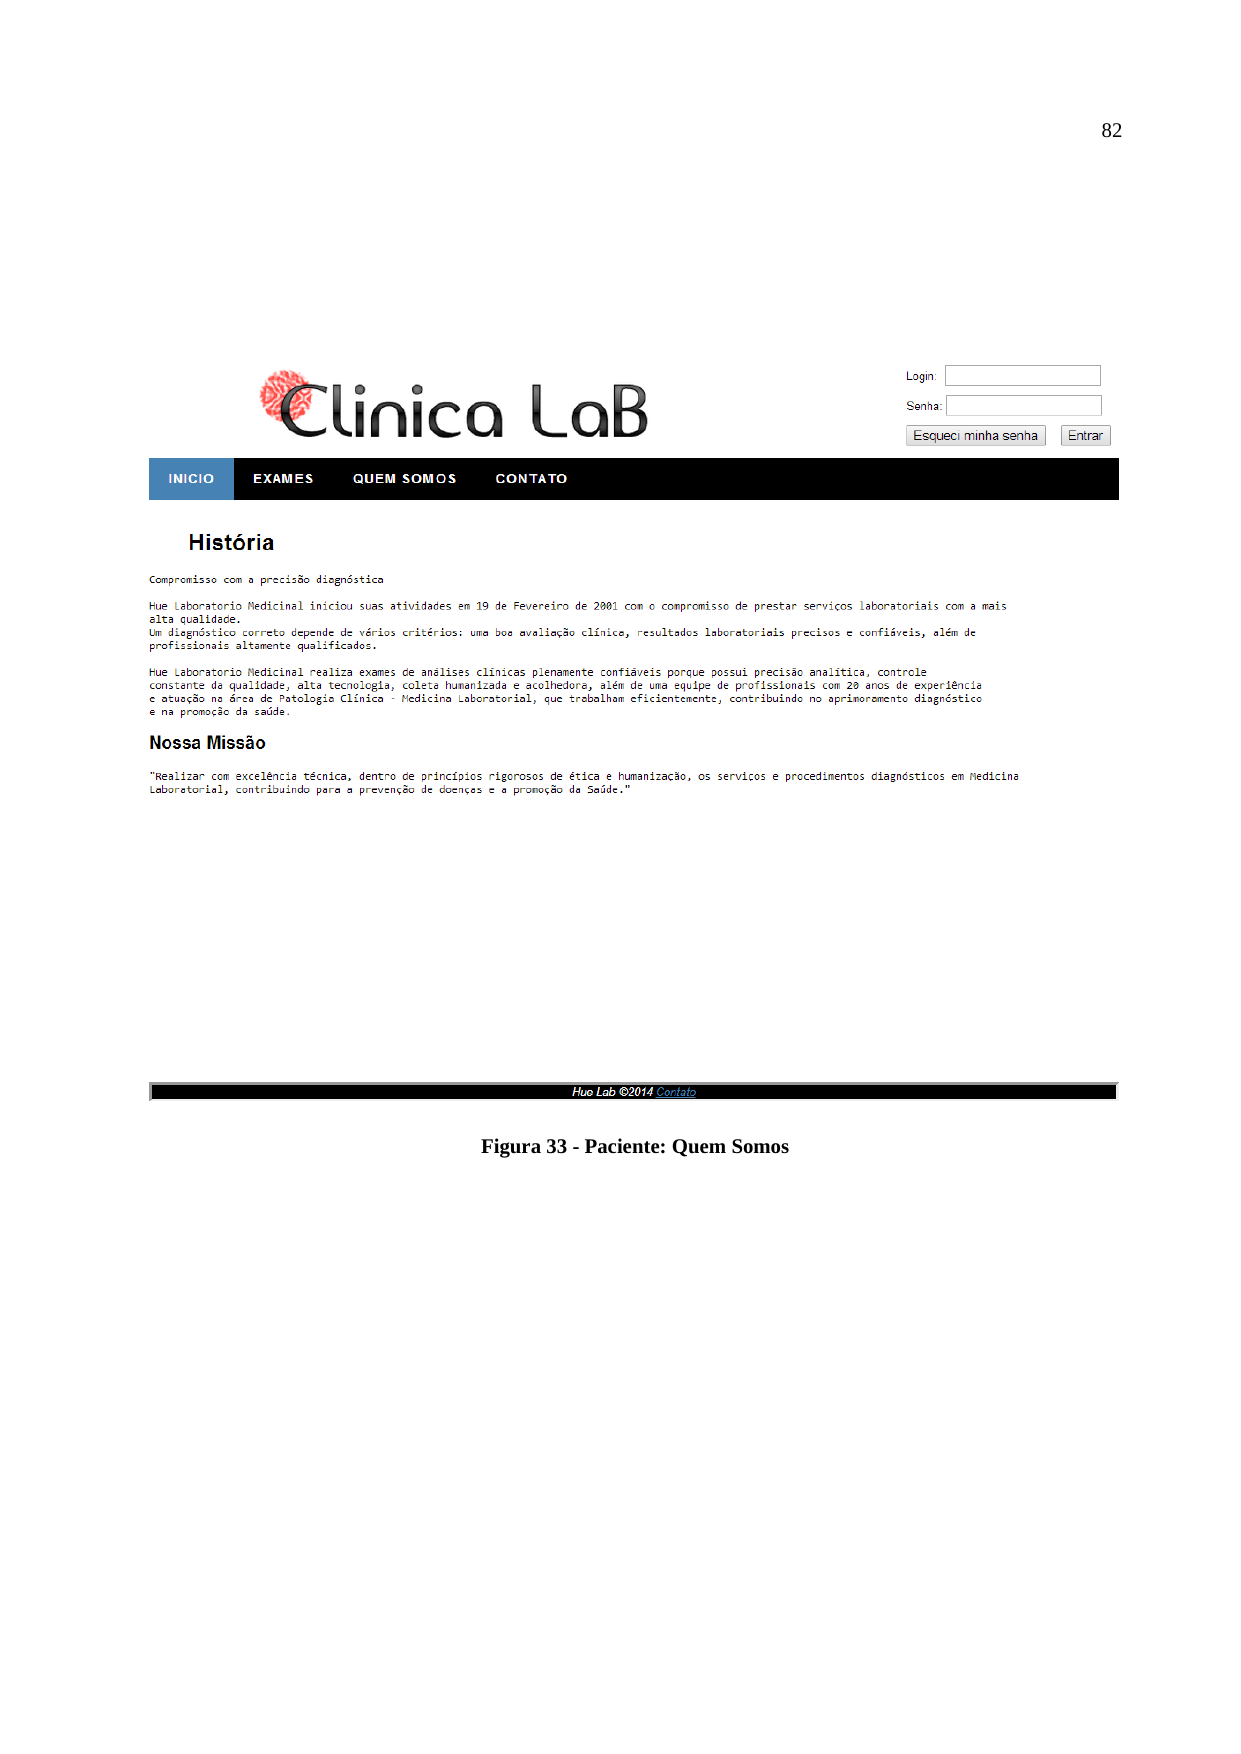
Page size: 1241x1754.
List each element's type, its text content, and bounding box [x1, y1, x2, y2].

picture [147, 349, 1122, 1108]
